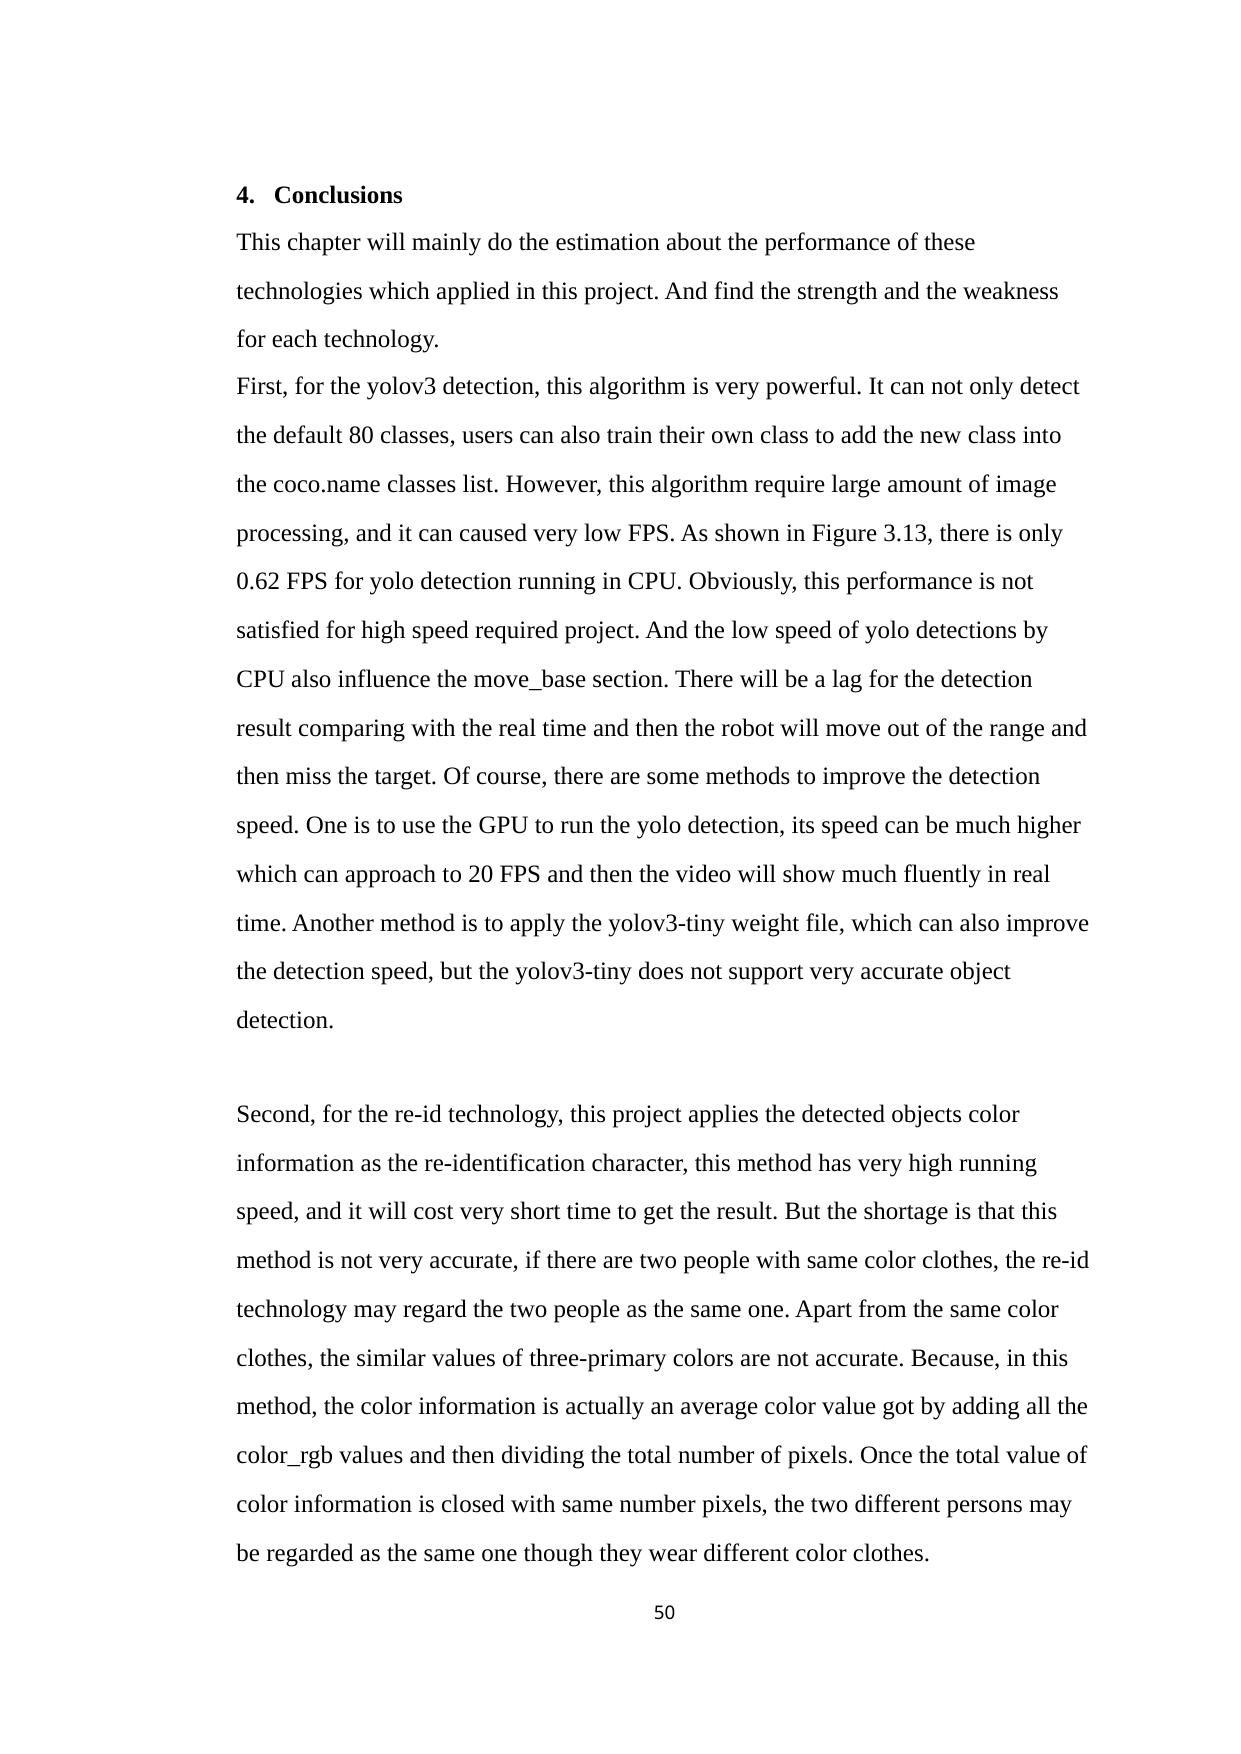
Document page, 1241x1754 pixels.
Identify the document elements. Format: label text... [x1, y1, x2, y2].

text This chapter will mainly do the estimation about the performance of these technologies which applied in this project. And find the strength and the weakness for each technology. [236, 225, 1092, 355]
list Conclusions [236, 178, 1092, 211]
text Second, for the re-id technology, this project applies the detected objects color information as the re-identification character, this method has very high running speed, and it will cost very short time to get the result. But the shortage is that this method is not very accurate, if there are two people with same color clothes, the re-id technology may regard the two people as the same one. Apart from the same color clothes, the similar values of three-primary colors are not accurate. Because, in this method, the color information is actually an average color value got by adding all the color_rgb values and then dividing the total number of pixels. Once the total value of color information is closed with same number pixels, the two different persons may be regarded as the same one though they wear different color clothes. [236, 1097, 1092, 1568]
text First, for the yolov3 detection, this algorithm is very powerful. It can not only detect the default 80 classes, users can also train their own class to add the new class into the coco.name classes list. However, this algorithm require large amount of image processing, and it can caused very low FPS. As shown in Figure 3.13, there is only 0.62 FPS for yolo detection running in CPU. Obviously, this performance is not satisfied for high speed required project. And the low speed of yolo detections by CPU also influence the move_base section. There will be a lag for the detection result comparing with the real time and then the robot will move out of the range and then miss the target. Of course, there are some methods to improve the detection speed. One is to use the GPU to run the yolo detection, its speed can be much higher which can approach to 20 FPS and then the video will show much fluently in real time. Another method is to apply the yolov3-tiny weight file, which can also improve the detection speed, but the yolov3-tiny does not support very accurate object detection. [236, 369, 1092, 1036]
